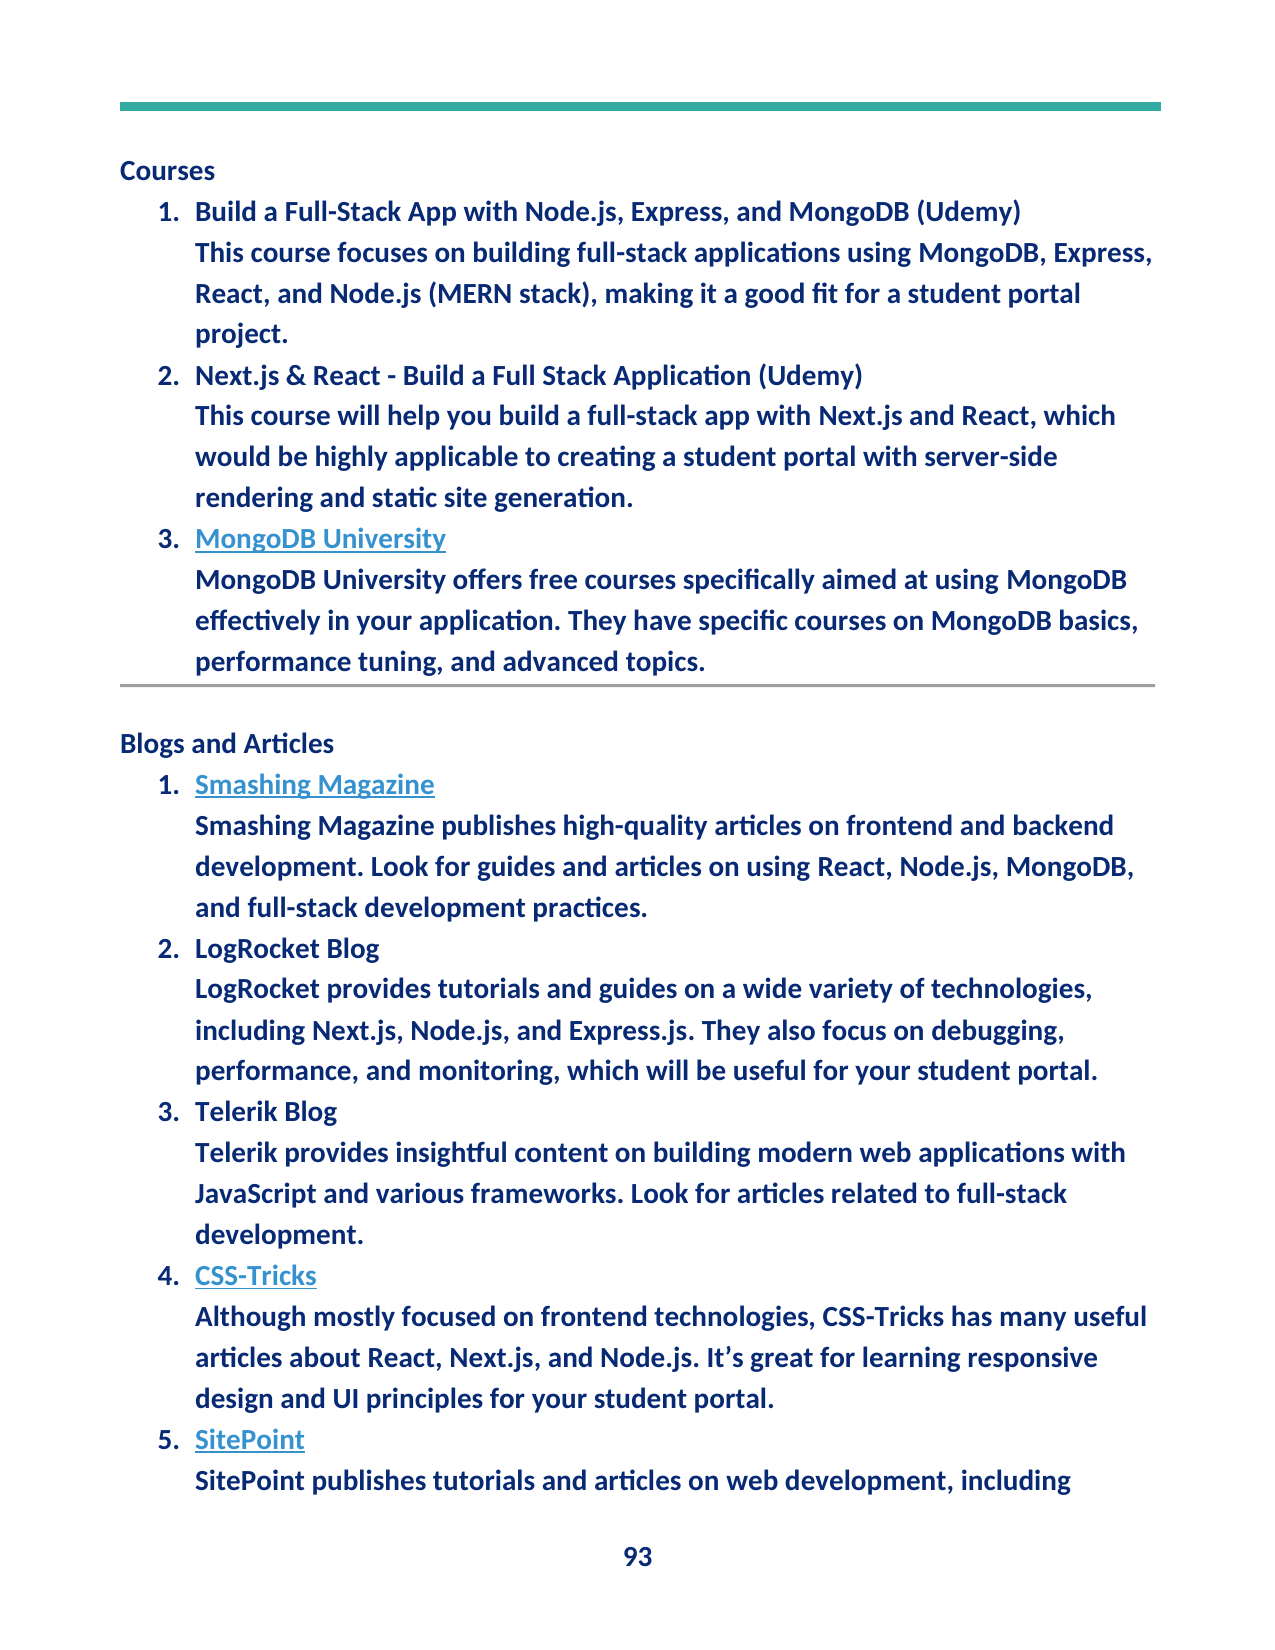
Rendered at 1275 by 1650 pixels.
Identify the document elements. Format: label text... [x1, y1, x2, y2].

list Build a Full-Stack App with Node.js, Express, and MongoDB (Udemy) This course focuses on building full-stack applications using MongoDB, Express, React, and Node.js (MERN stack), making it a good fit for a student portal project. [157, 193, 1155, 351]
text Courses [120, 152, 1155, 187]
list MongoDB University MongoDB University offers free courses specifically aimed at using MongoDB effectively in your application. They have specific courses on MongoDB basics, performance tuning, and advanced topics. [157, 520, 1155, 679]
list CSS-Tricks Although mostly focused on frontend technologies, CSS-Tricks has many useful articles about React, Next.js, and Node.js. It’s great for learning responsive design and UI principles for your student portal. [157, 1257, 1155, 1416]
list Smashing Magazine Smashing Magazine publishes high-quality articles on frontend and backend development. Look for guides and articles on using React, Node.js, MongoDB, and full-stack development practices. [157, 766, 1155, 924]
list LogRocket Blog LogRocket provides tutorials and guides on a wide variety of technologies, including Next.js, Node.js, and Express.js. They also focus on debugging, performance, and monitoring, which will be useful for your student portal. [157, 930, 1155, 1088]
list Telerik Blog Telerik provides insightful content on building modern web applications with JavaScript and various frameworks. Look for articles related to full-stack development. [157, 1093, 1155, 1252]
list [157, 1421, 1155, 1497]
list Next.js & React - Build a Full Stack Application (Udemy) This course will help you build a full-stack app with Next.js and React, which would be highly applicable to creating a student portal with server-side rendering and static site generation. [157, 357, 1155, 515]
text Blogs and Articles [120, 725, 1155, 761]
